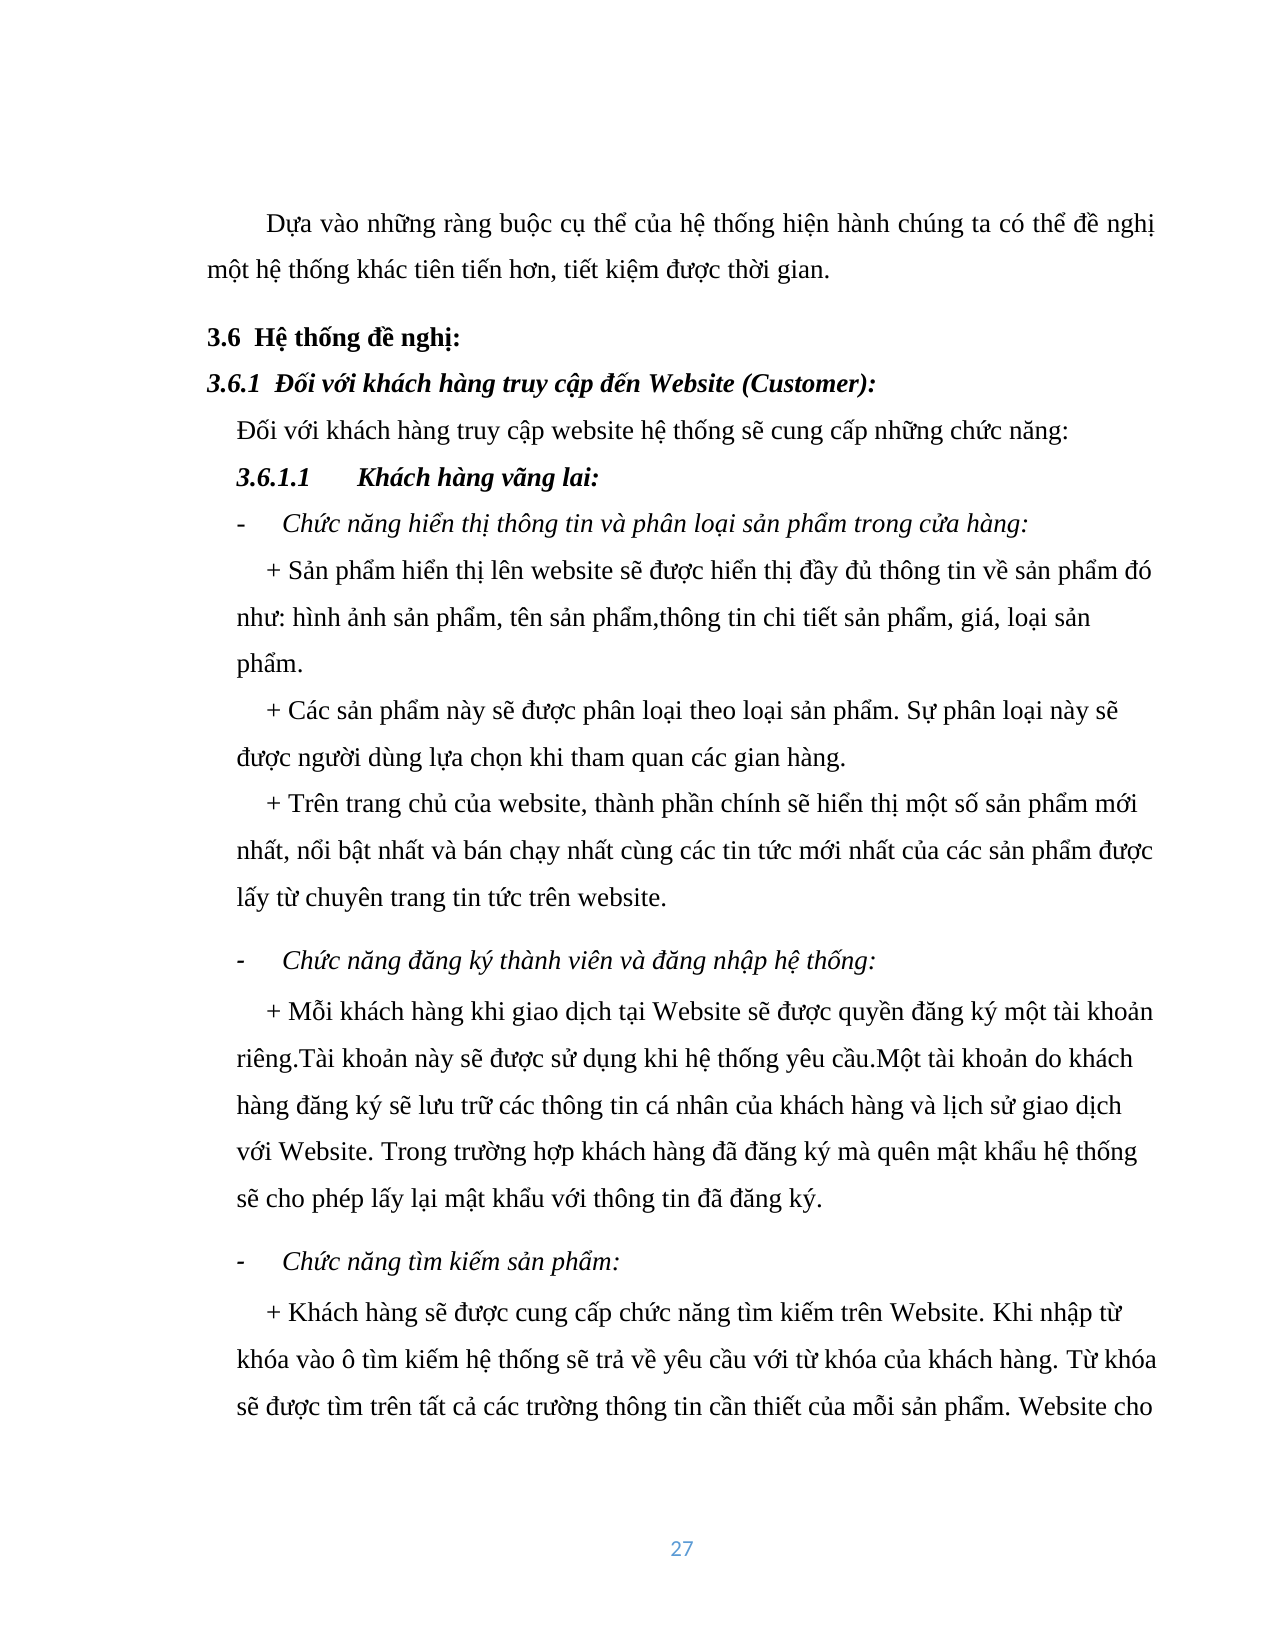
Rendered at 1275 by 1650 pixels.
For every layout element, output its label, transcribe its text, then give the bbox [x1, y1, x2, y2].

subtitle 3.6 Hệ thống đề nghị: [207, 321, 1157, 352]
list Chức năng tìm kiếm sản phẩm: [236, 1241, 1157, 1278]
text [236, 1297, 1157, 1421]
subtitle Khách hàng vãng lai: [236, 461, 1157, 492]
text + Mỗi khách hàng khi giao dịch tại Website sẽ được quyền đăng ký một tài khoản riêng.Tài khoản này sẽ được sử dụng khi hệ thống yêu cầu.Một tài khoản do khách hàng đăng ký sẽ lưu trữ các thông tin cá nhân của khách hàng và lịch sử giao dịch với Website. Trong trường hợp khách hàng đã đăng ký mà quên mật khẩu hệ thống sẽ cho phép lấy lại mật khẩu với thông tin đã đăng ký. [236, 995, 1157, 1213]
text + Sản phẩm hiển thị lên website sẽ được hiển thị đầy đủ thông tin về sản phẩm đó như: hình ảnh sản phẩm, tên sản phẩm,thông tin chi tiết sản phẩm, giá, loại sản phẩm. [236, 554, 1157, 679]
text Đối với khách hàng truy cập website hệ thống sẽ cung cấp những chức năng: [236, 414, 1157, 445]
text Dựa vào những ràng buộc cụ thể của hệ thống hiện hành chúng ta có thể đề nghị một hệ thống khác tiên tiến hơn, tiết kiệm được thời gian. [207, 207, 1157, 284]
list Chức năng đăng ký thành viên và đăng nhập hệ thống: [236, 940, 1157, 977]
text + Trên trang chủ của website, thành phần chính sẽ hiển thị một số sản phẩm mới nhất, nổi bật nhất và bán chạy nhất cùng các tin tức mới nhất của các sản phẩm được lấy từ chuyên trang tin tức trên website. [236, 788, 1157, 912]
text + Các sản phẩm này sẽ được phân loại theo loại sản phẩm. Sự phân loại này sẽ được người dùng lựa chọn khi tham quan các gian hàng. [236, 694, 1157, 772]
list Chức năng hiển thị thông tin và phân loại sản phẩm trong cửa hàng: [236, 508, 1157, 539]
subtitle 3.6.1 Đối với khách hàng truy cập đến Website (Customer): [207, 368, 1157, 399]
